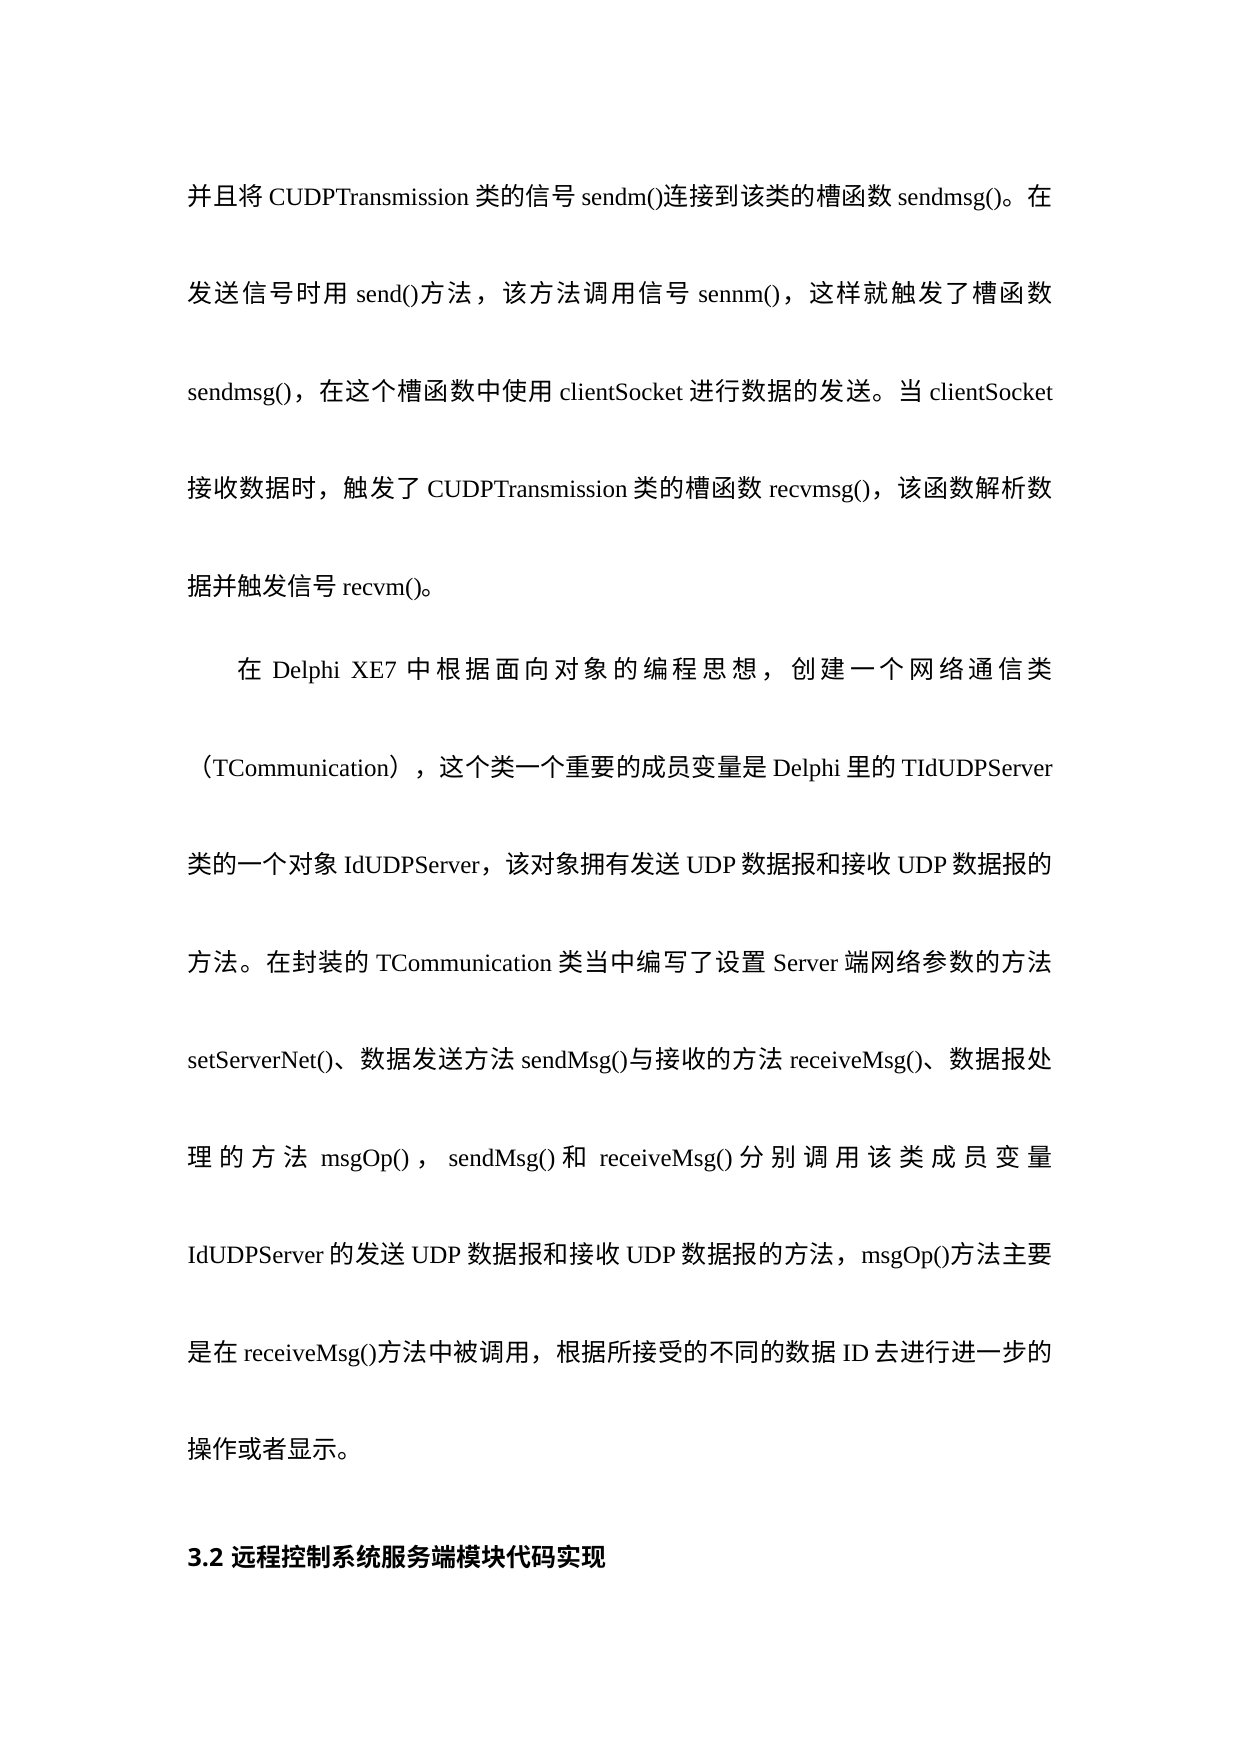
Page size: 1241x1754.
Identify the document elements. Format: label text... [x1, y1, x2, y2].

list 远程控制系统服务端模块代码实现 [187, 1523, 1053, 1588]
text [187, 162, 1053, 617]
text 在Delphi XE7中根据面向对象的编程思想，创建一个网络通信类（TCommunication），这个类一个重要的成员变量是Delphi里的TIdUDPServer类的一个对象IdUDPServer，该对象拥有发送UDP数据报和接收UDP数据报的方法。在封装的TCommunication类当中编写了设置Server端网络参数的方法setServerNet()、数据发送方法sendMsg()与接收的方法receiveMsg()、数据报处理的方法msgOp()，sendMsg()和receiveMsg()分别调用该类成员变量IdUDPServer的发送UDP数据报和接收UDP数据报的方法，msgOp()方法主要是在receiveMsg()方法中被调用，根据所接受的不同的数据ID去进行进一步的操作或者显示。 [187, 635, 1053, 1480]
